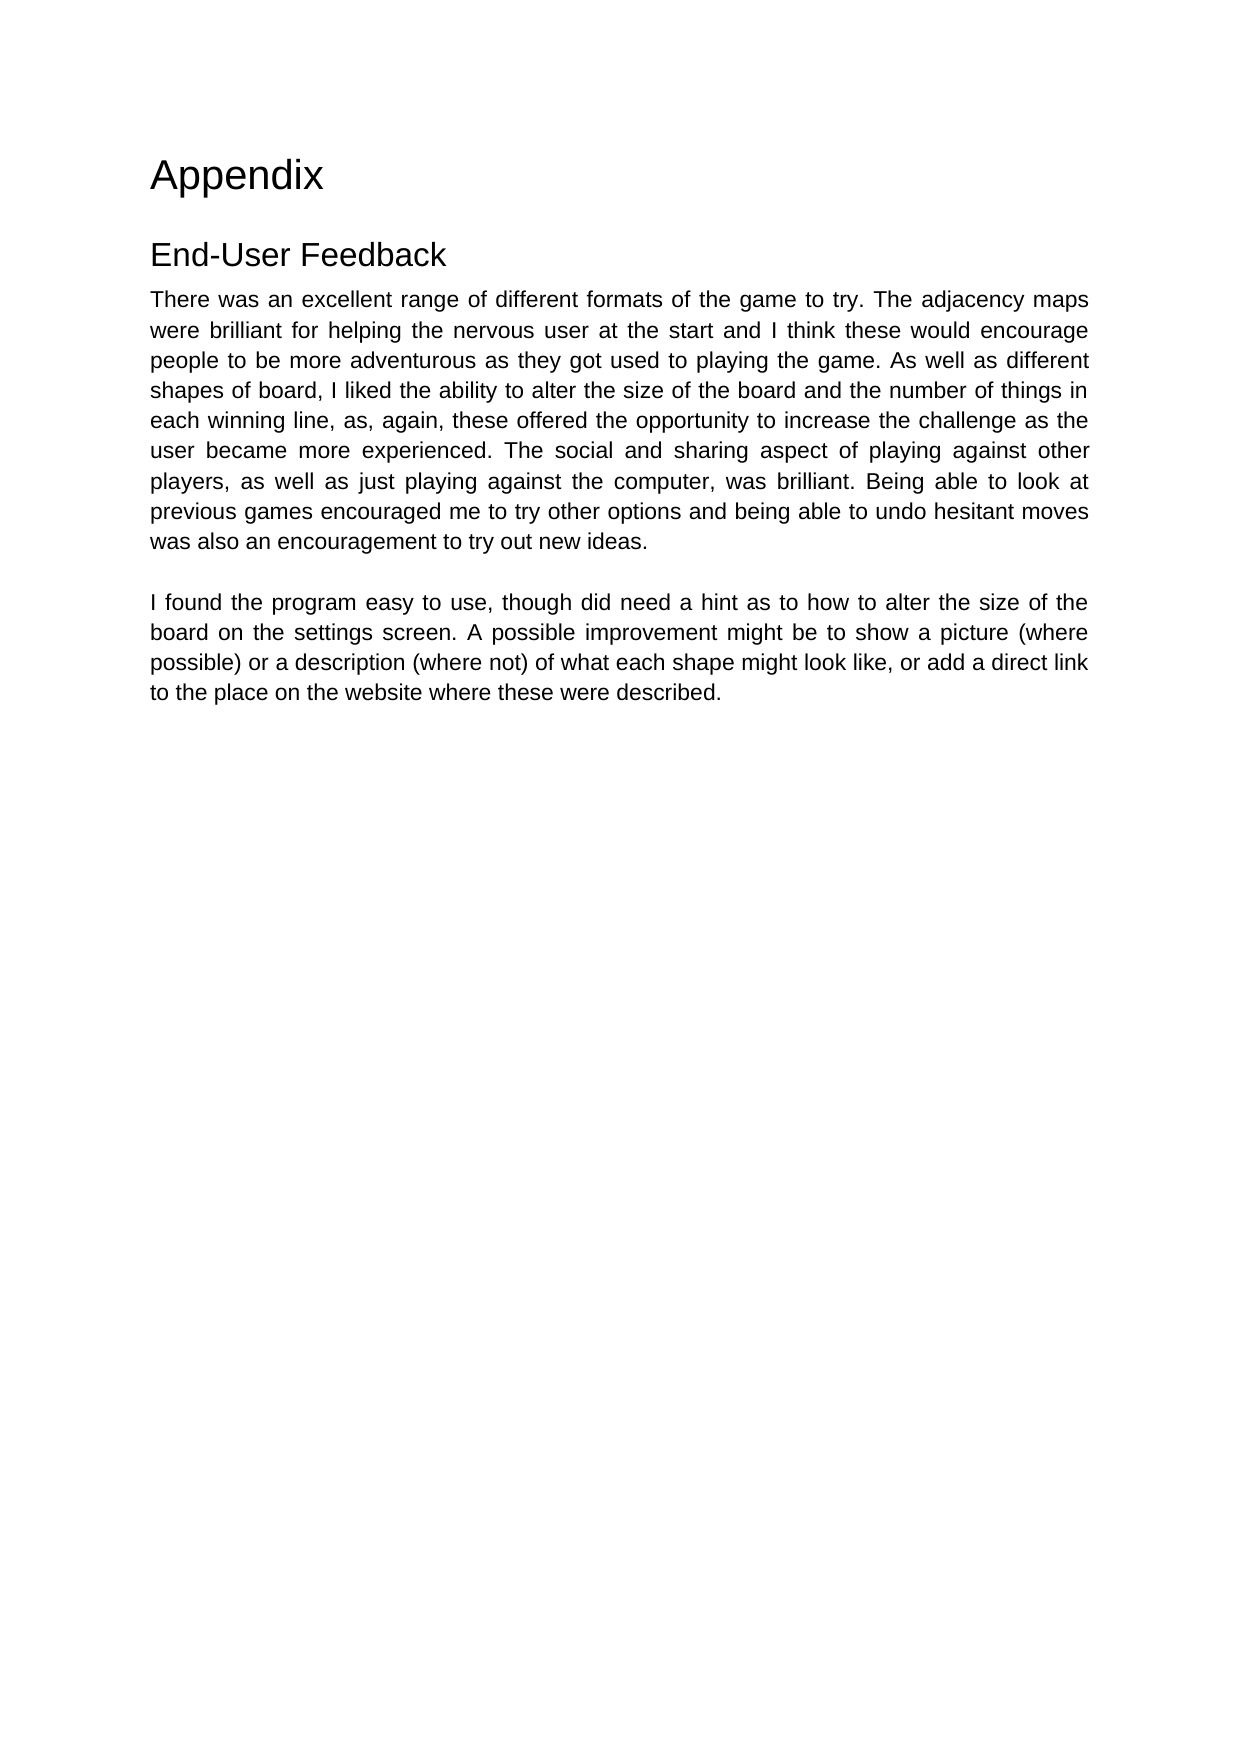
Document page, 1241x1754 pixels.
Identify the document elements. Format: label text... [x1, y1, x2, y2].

subtitle End-User Feedback [150, 235, 1090, 274]
text There was an excellent range of different formats of the game to try. The adjacency maps were brilliant for helping the nervous user at the start and I think these would encourage people to be more adventurous as they got used to playing the game. As well as different shapes of board, I liked the ability to alter the size of the board and the number of things in each winning line, as, again, these offered the opportunity to increase the challenge as the user became more experienced. The social and sharing aspect of playing against other players, as well as just playing against the computer, was brilliant. Being able to look at previous games encouraged me to try other options and being able to undo hesitant moves was also an encouragement to try out new ideas. [150, 286, 1090, 554]
subtitle Appendix [150, 150, 1090, 198]
text I found the program easy to use, though did need a hint as to how to alter the size of the board on the settings screen. A possible improvement might be to show a picture (where possible) or a description (where not) of what each shape might look like, or add a direct link to the place on the website where these were described. [150, 588, 1090, 705]
